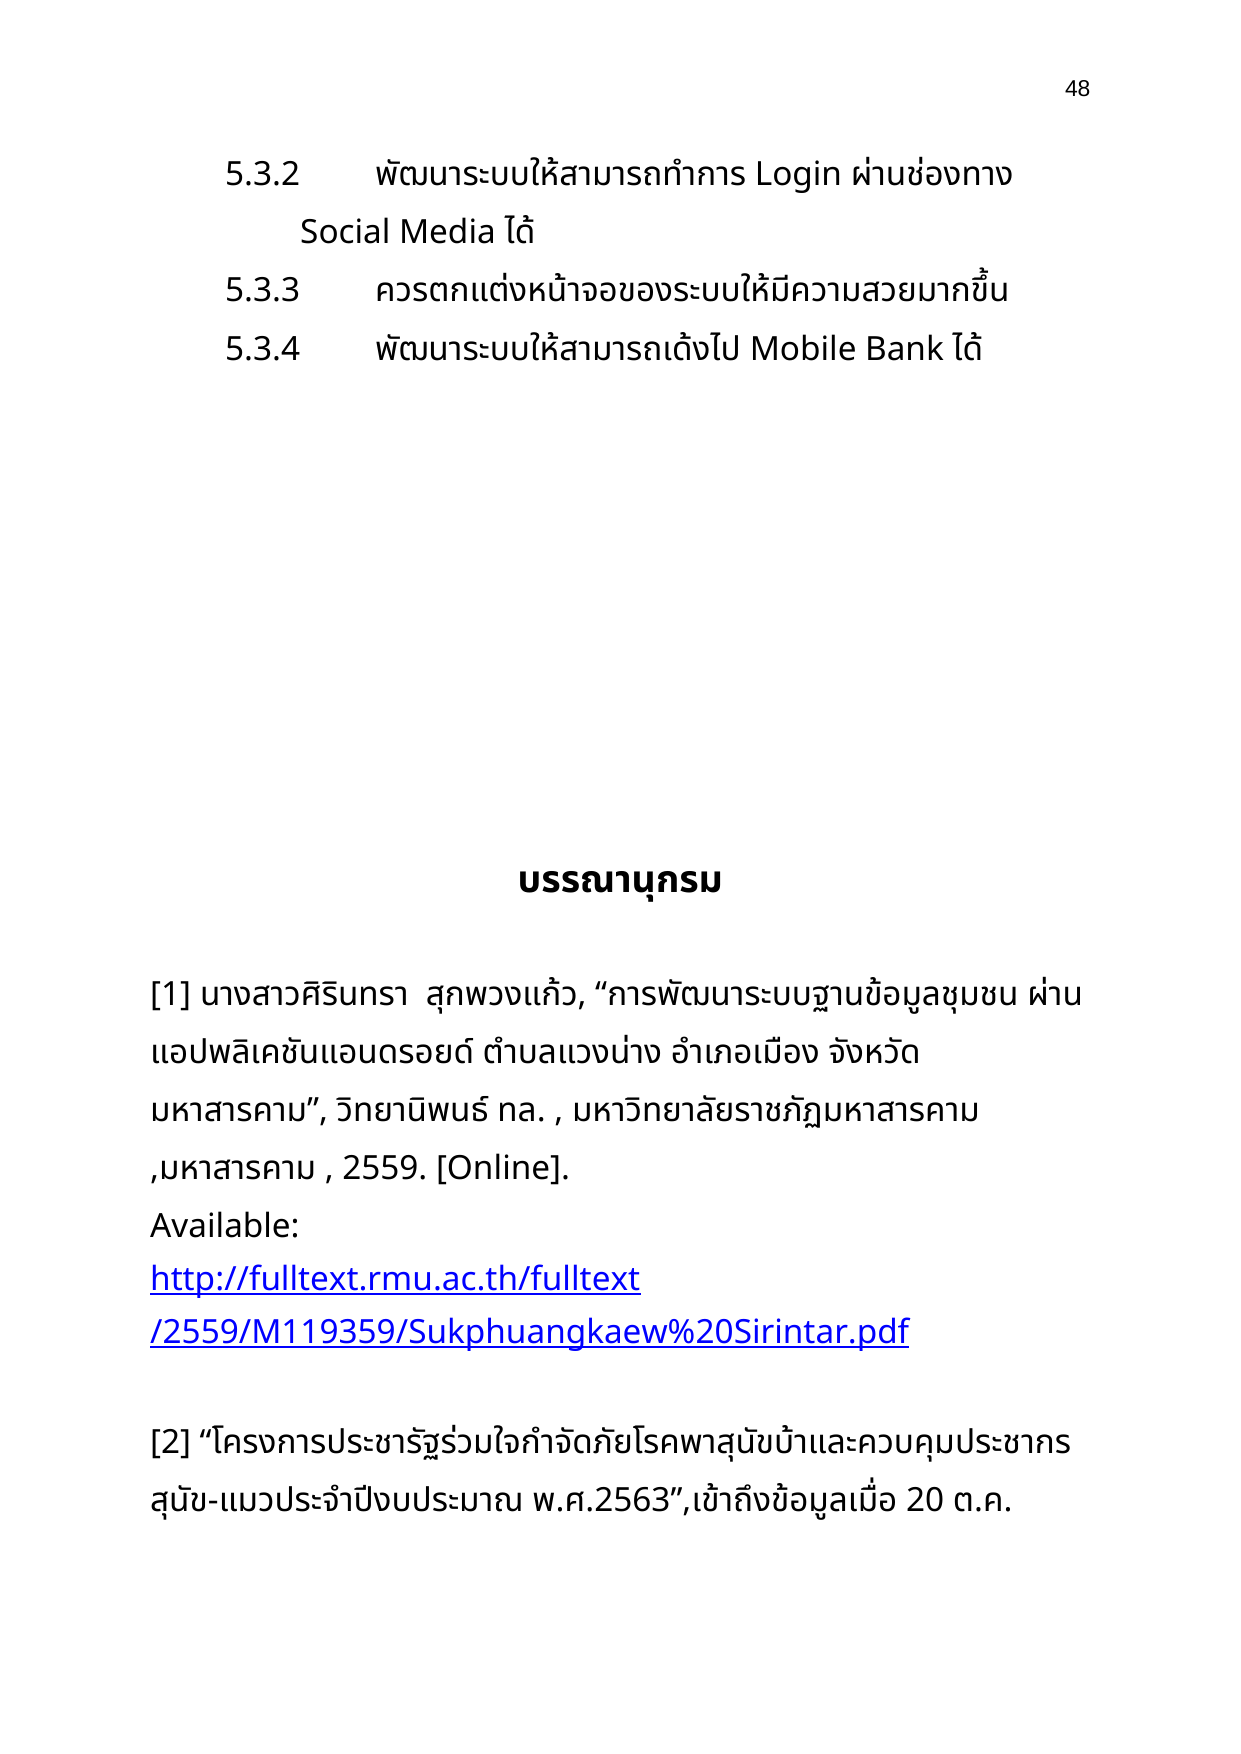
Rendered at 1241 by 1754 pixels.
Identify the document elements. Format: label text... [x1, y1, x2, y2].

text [150, 1418, 1090, 1527]
list พัฒนาระบบให้สามารถทำการ Login ผ่านช่องทาง Social Media ได้ [225, 150, 1090, 259]
list ควรตกแต่งหน้าจอของระบบให้มีความสวยมากขึ้น [225, 266, 1090, 317]
text บรรณานุกรม [150, 852, 1090, 909]
list พัฒนาระบบให้สามารถเด้งไป Mobile Bank ได้ [225, 324, 1090, 375]
text Available: http://fulltext.rmu.ac.th/fulltext/2559/M119359/Sukphuangkaew%20Sirintar.pdf [150, 1202, 1090, 1358]
text [1] นางสาวศิรินทรา สุกพวงแก้ว, “การพัฒนาระบบฐานข้อมูลชุมชน ผ่านแอปพลิเคชันแอนดรอยด์ ตำบลแวงน่าง อำเภอเมือง จังหวัดมหาสารคาม”, วิทยานิพนธ์ ทล. , มหาวิทยาลัยราชภัฏมหาสารคาม ,มหาสารคาม , 2559. [Online]. [150, 969, 1090, 1194]
